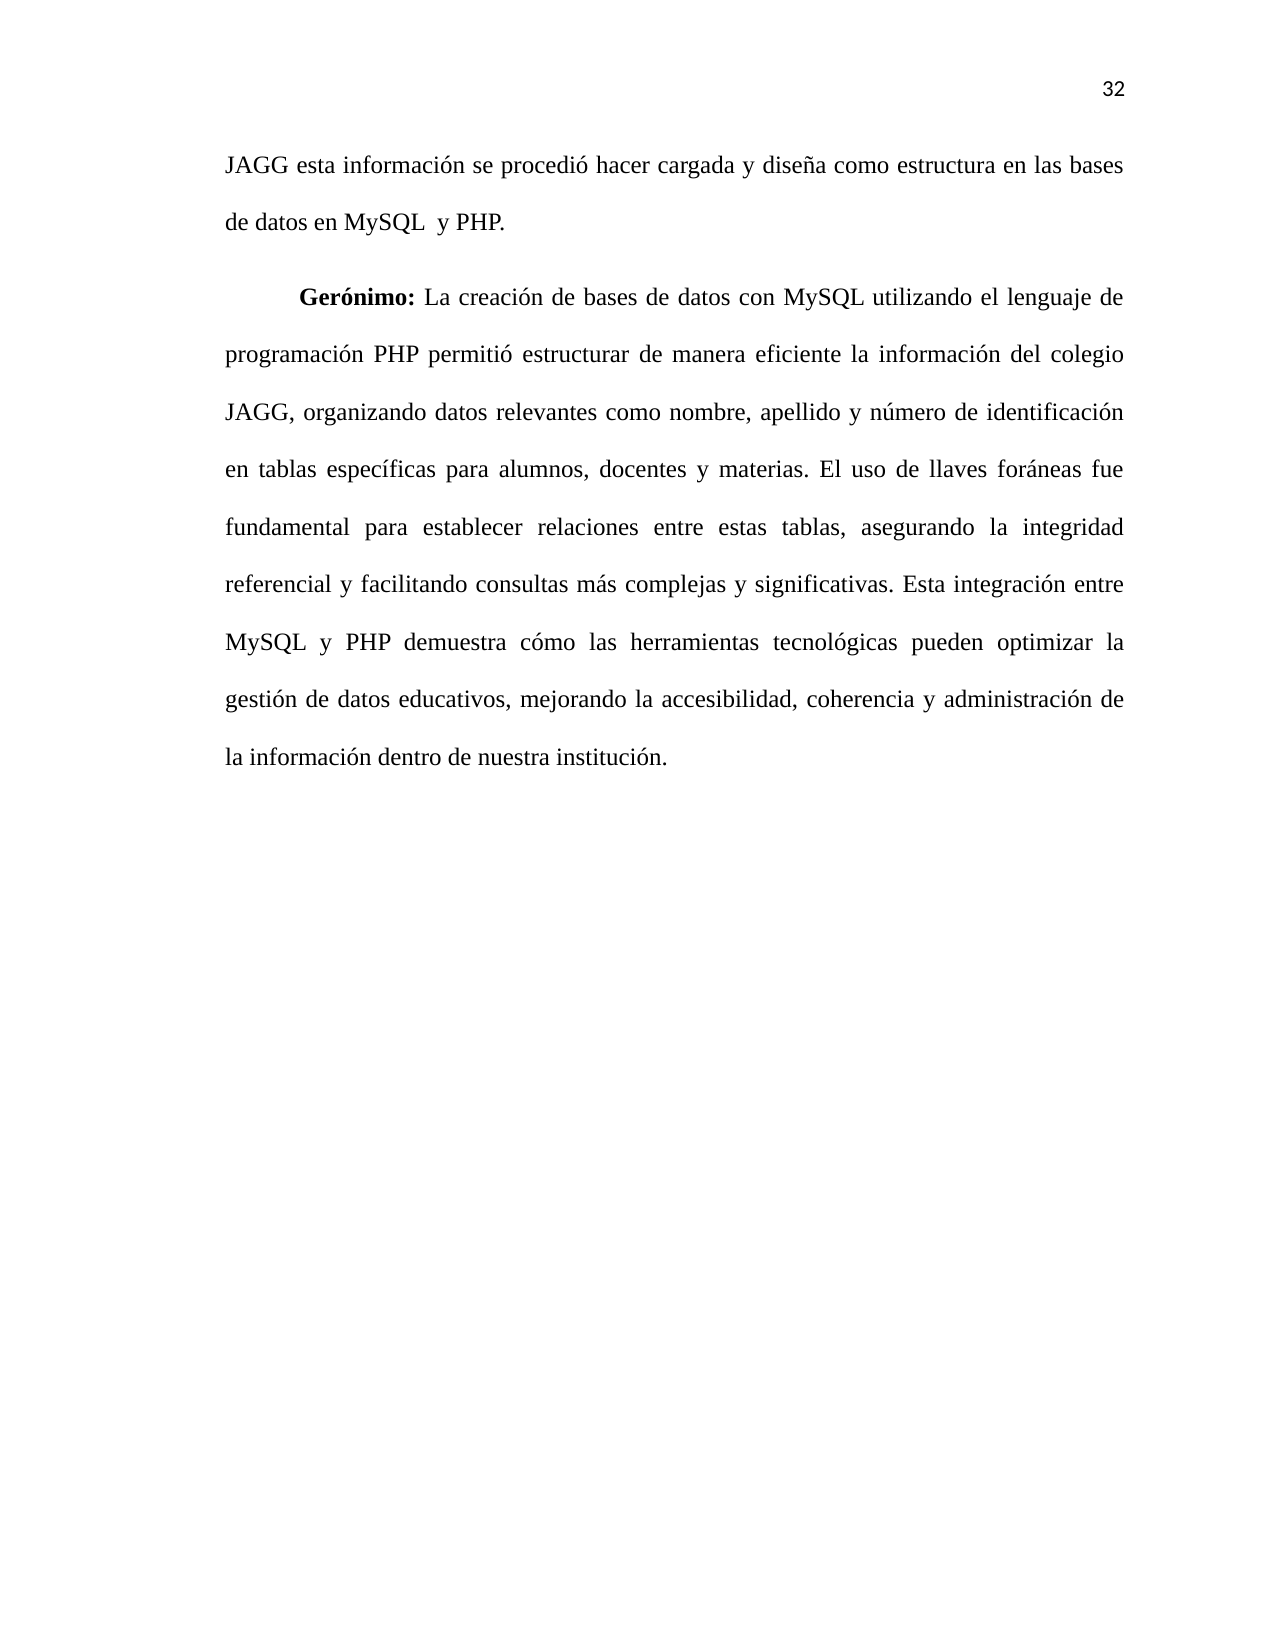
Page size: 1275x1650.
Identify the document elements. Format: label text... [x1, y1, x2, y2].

text Gerónimo: La creación de bases de datos con MySQL utilizando el lenguaje de programación PHP permitió estructurar de manera eficiente la información del colegio JAGG, organizando datos relevantes como nombre, apellido y número de identificación en tablas específicas para alumnos, docentes y materias. El uso de llaves foráneas fue fundamental para establecer relaciones entre estas tablas, asegurando la integridad referencial y facilitando consultas más complejas y significativas. Esta integración entre MySQL y PHP demuestra cómo las herramientas tecnológicas pueden optimizar la gestión de datos educativos, mejorando la accesibilidad, coherencia y administración de la información dentro de nuestra institución. [225, 282, 1125, 770]
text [225, 150, 1125, 236]
